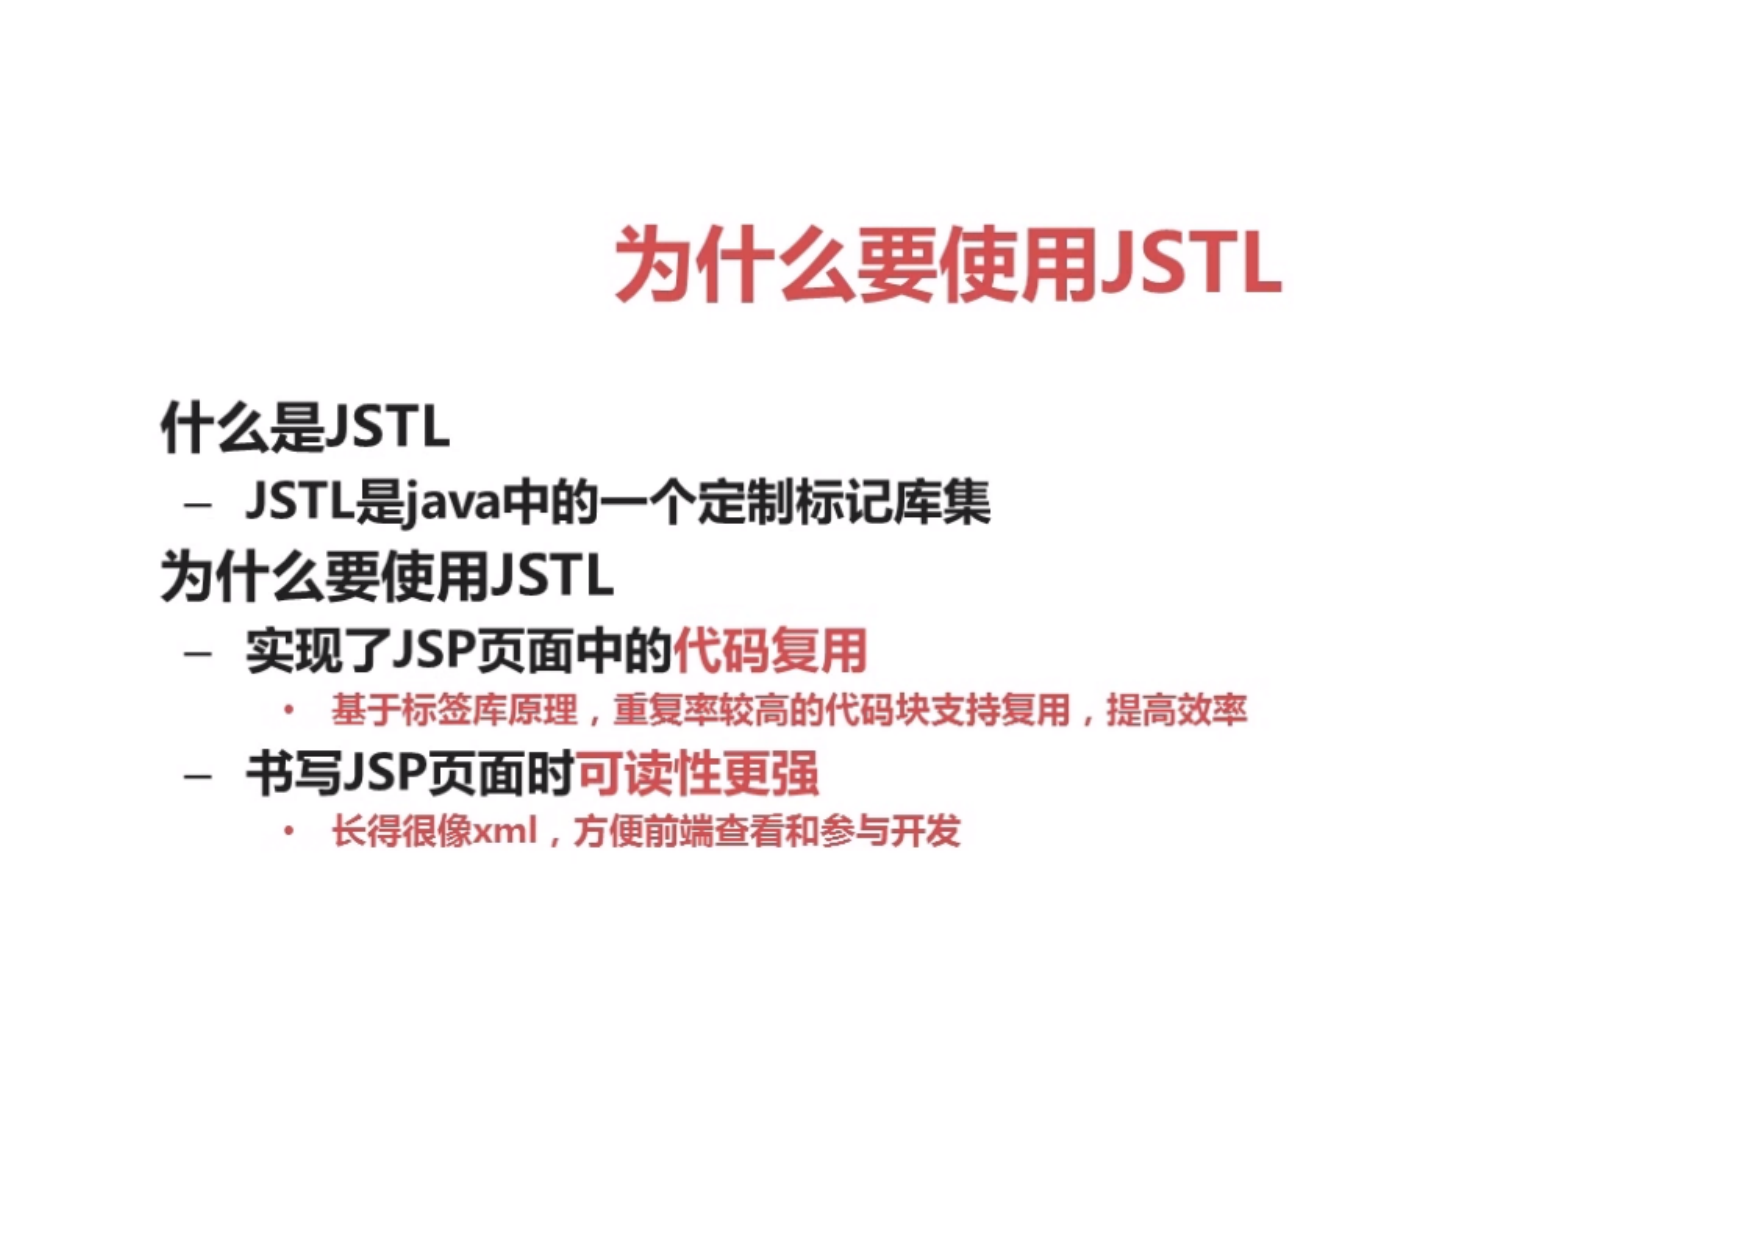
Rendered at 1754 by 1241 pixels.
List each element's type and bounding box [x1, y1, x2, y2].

picture [150, 197, 1436, 879]
